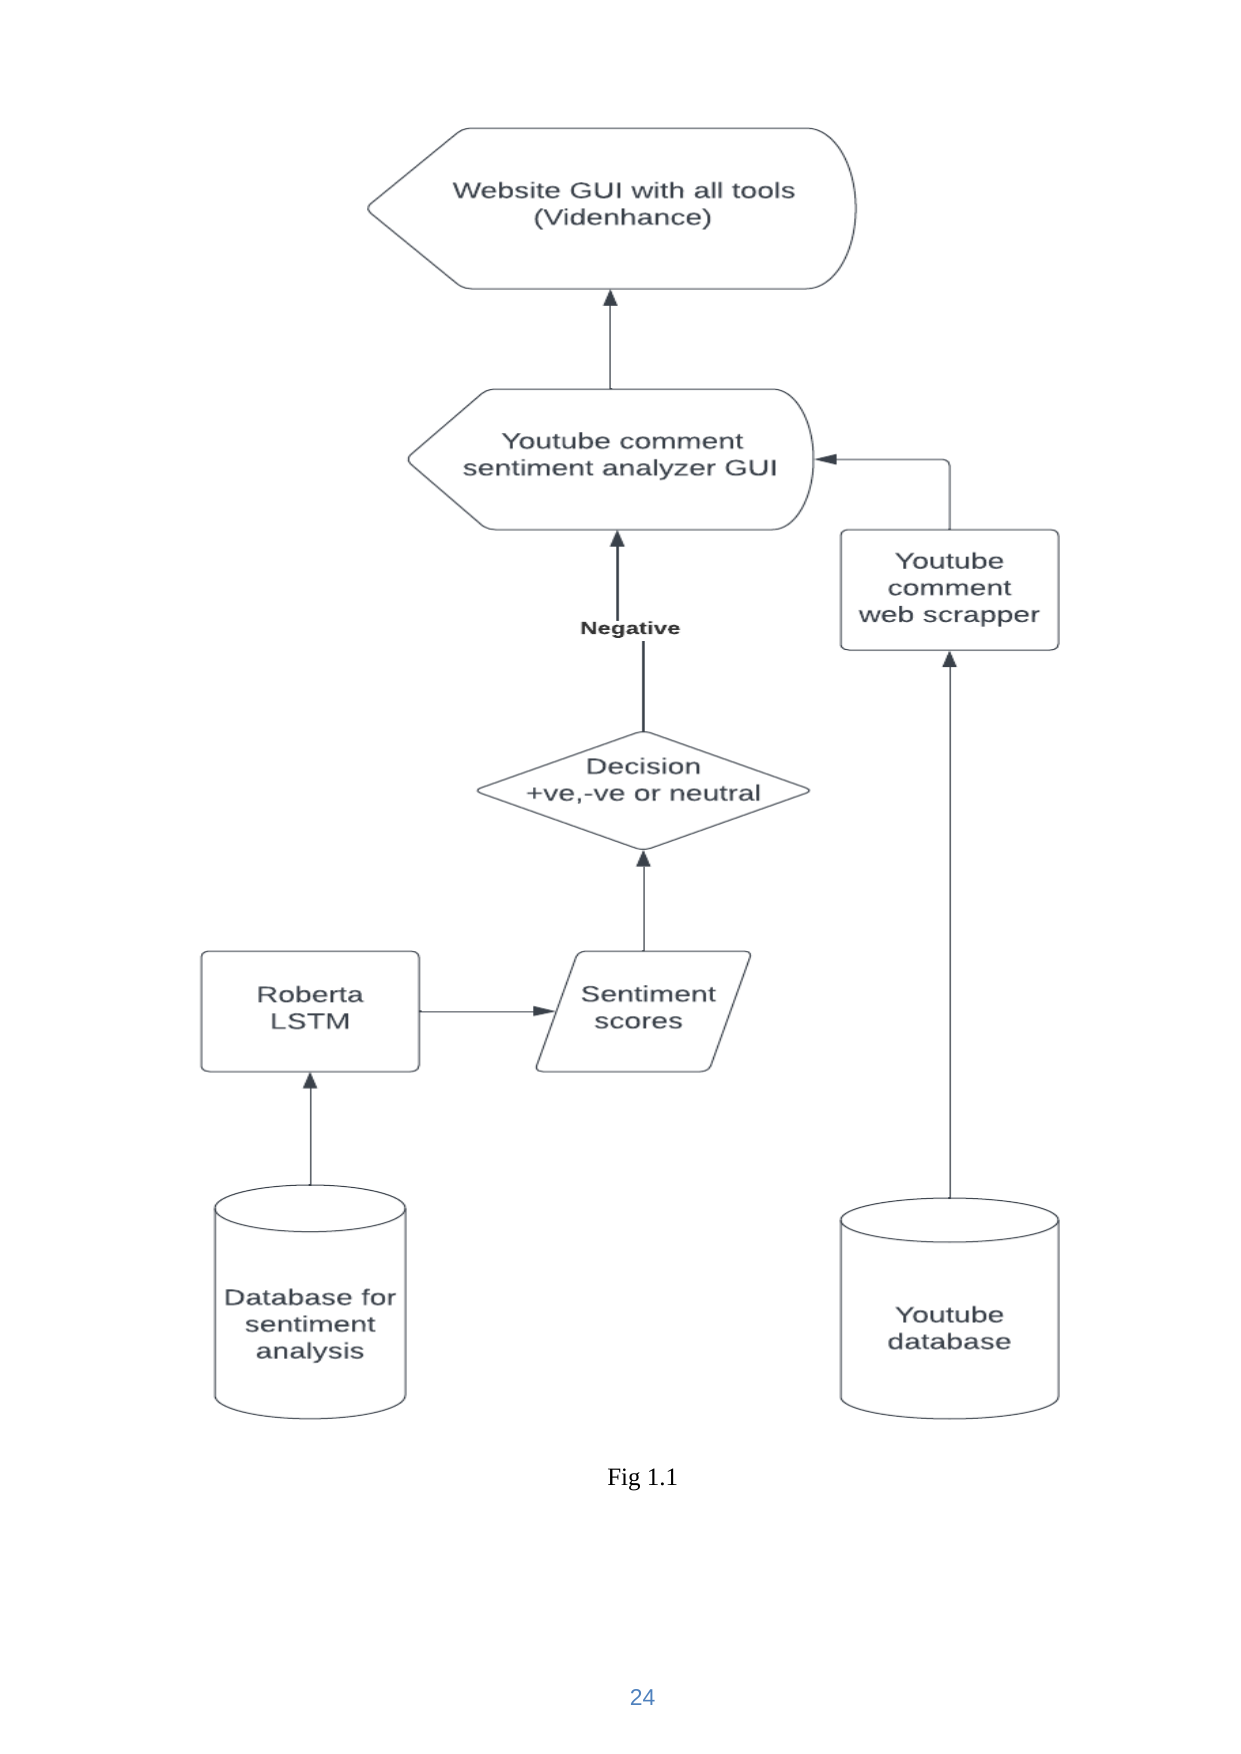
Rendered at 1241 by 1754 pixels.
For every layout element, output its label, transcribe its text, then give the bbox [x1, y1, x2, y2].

text Fig 1.1 [148, 1462, 1137, 1491]
picture [147, 88, 1113, 1459]
